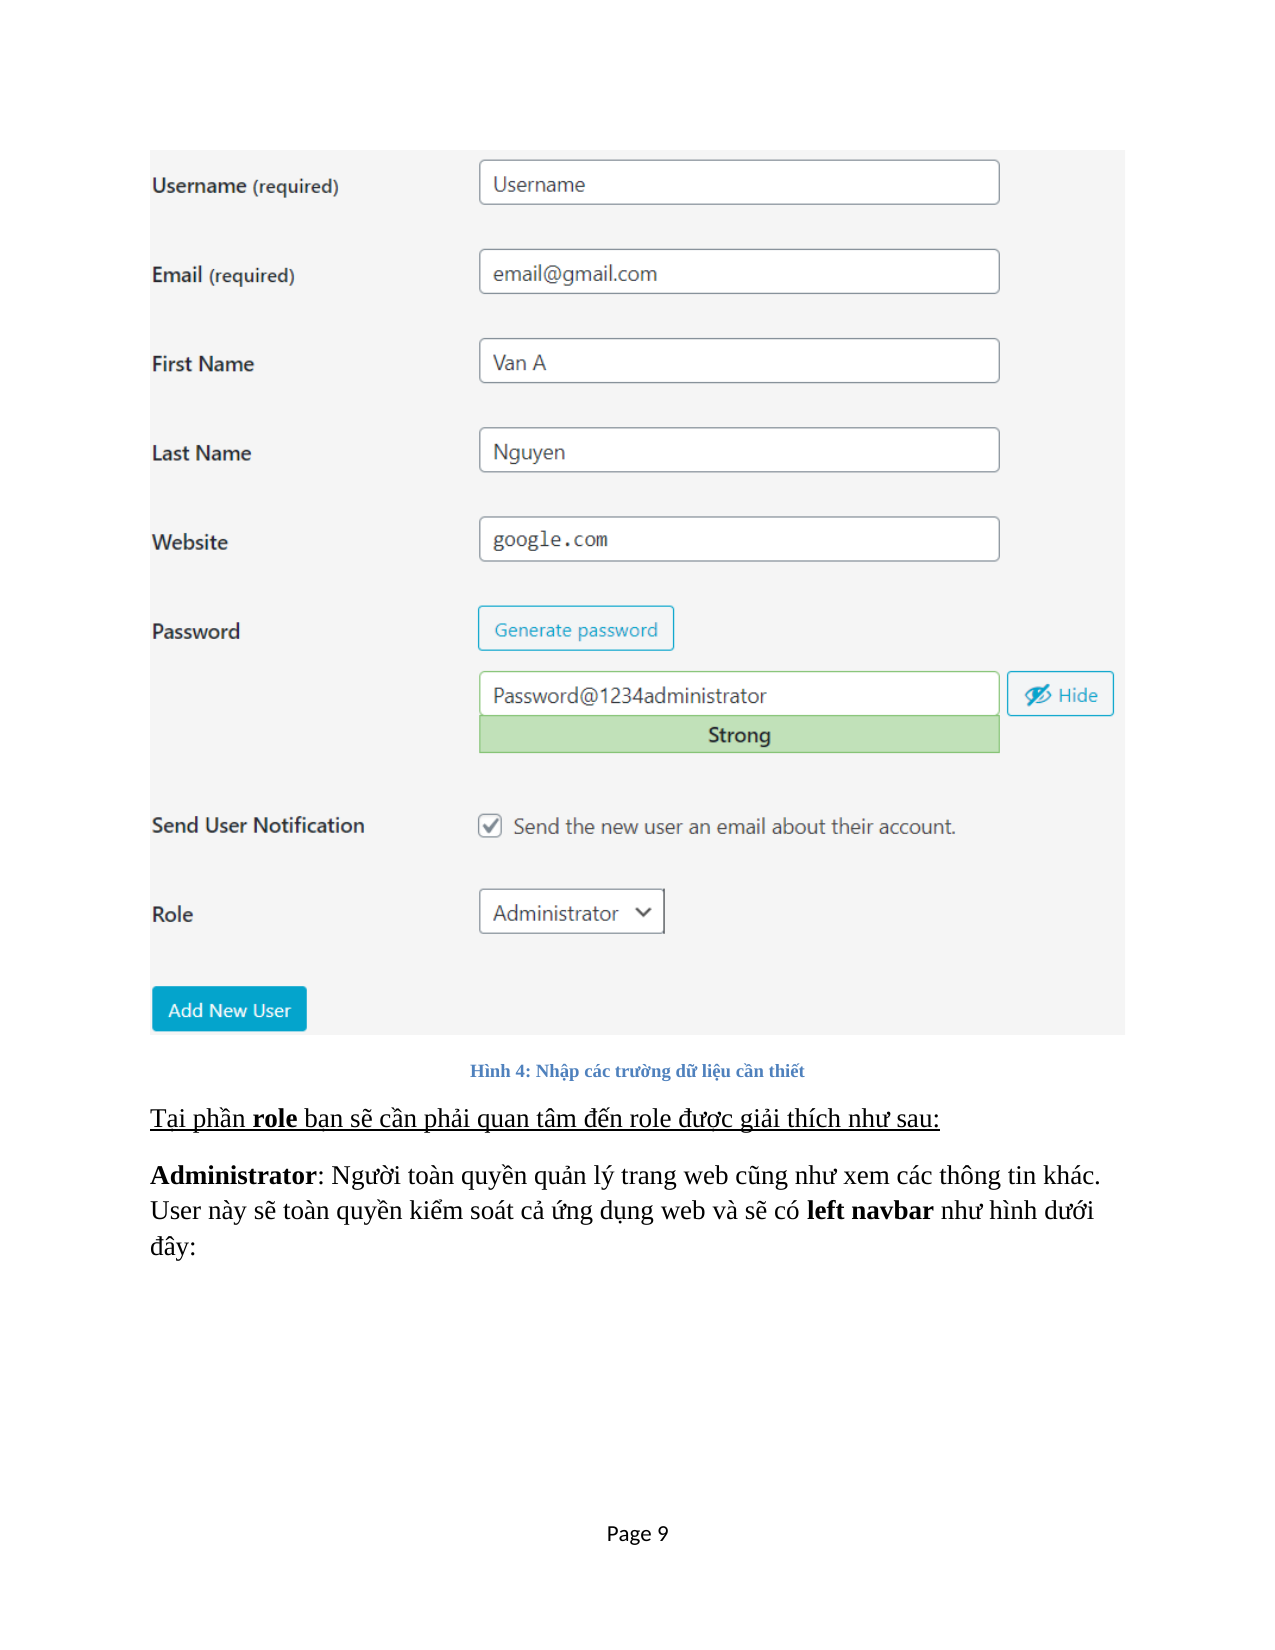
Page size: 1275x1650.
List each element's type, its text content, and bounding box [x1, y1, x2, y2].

text Administrator: Người toàn quyền quản lý trang web cũng như xem các thông tin khác. User này sẽ toàn quyền kiểm soát cả ứng dụng web và sẽ có left navbar như hình dưới đây: [150, 1159, 1125, 1261]
picture [150, 150, 1125, 1035]
text Tại phần role bạn sẽ cần phải quan tâm đến role được giải thích như sau: [150, 1102, 1125, 1133]
text Hình 4: Nhập các trường dữ liệu cần thiết [150, 1060, 1125, 1081]
